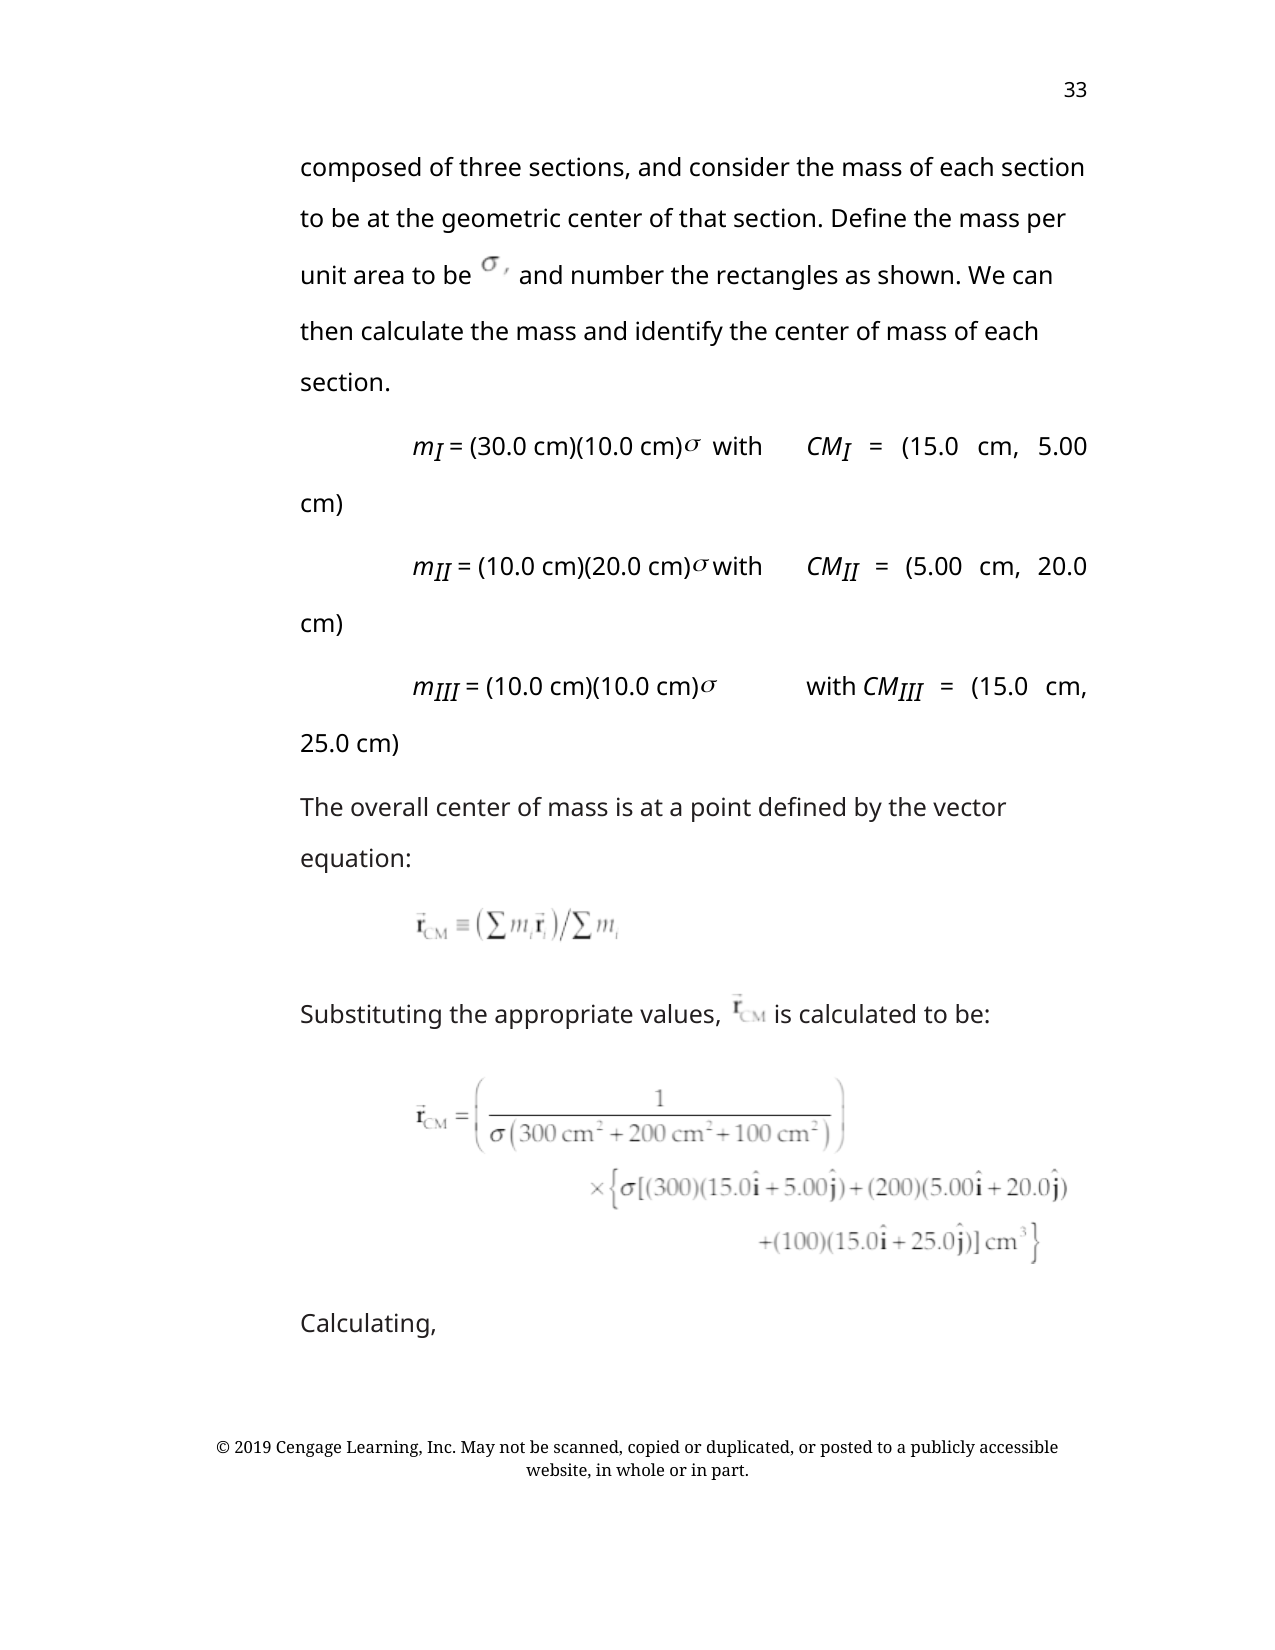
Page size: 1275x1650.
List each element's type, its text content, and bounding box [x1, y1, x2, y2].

text mII = (10.0 cm)(20.0 cm) with CMII = (5.00 cm, 20.0 cm) [187, 549, 1087, 639]
text mIII = (10.0 cm)(10.0 cm) with CMIII = (15.0 cm, 25.0 cm) [187, 669, 1087, 760]
text mI = (30.0 cm)(10.0 cm) with CMI = (15.0 cm, 5.00 cm) [187, 428, 1087, 519]
text Substituting the appropriate values, is calculated to be: [187, 985, 1087, 1043]
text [187, 150, 1087, 399]
text The overall center of mass is at a point defined by the vector equation: [187, 789, 1087, 874]
text Calculating, [187, 1306, 1087, 1340]
